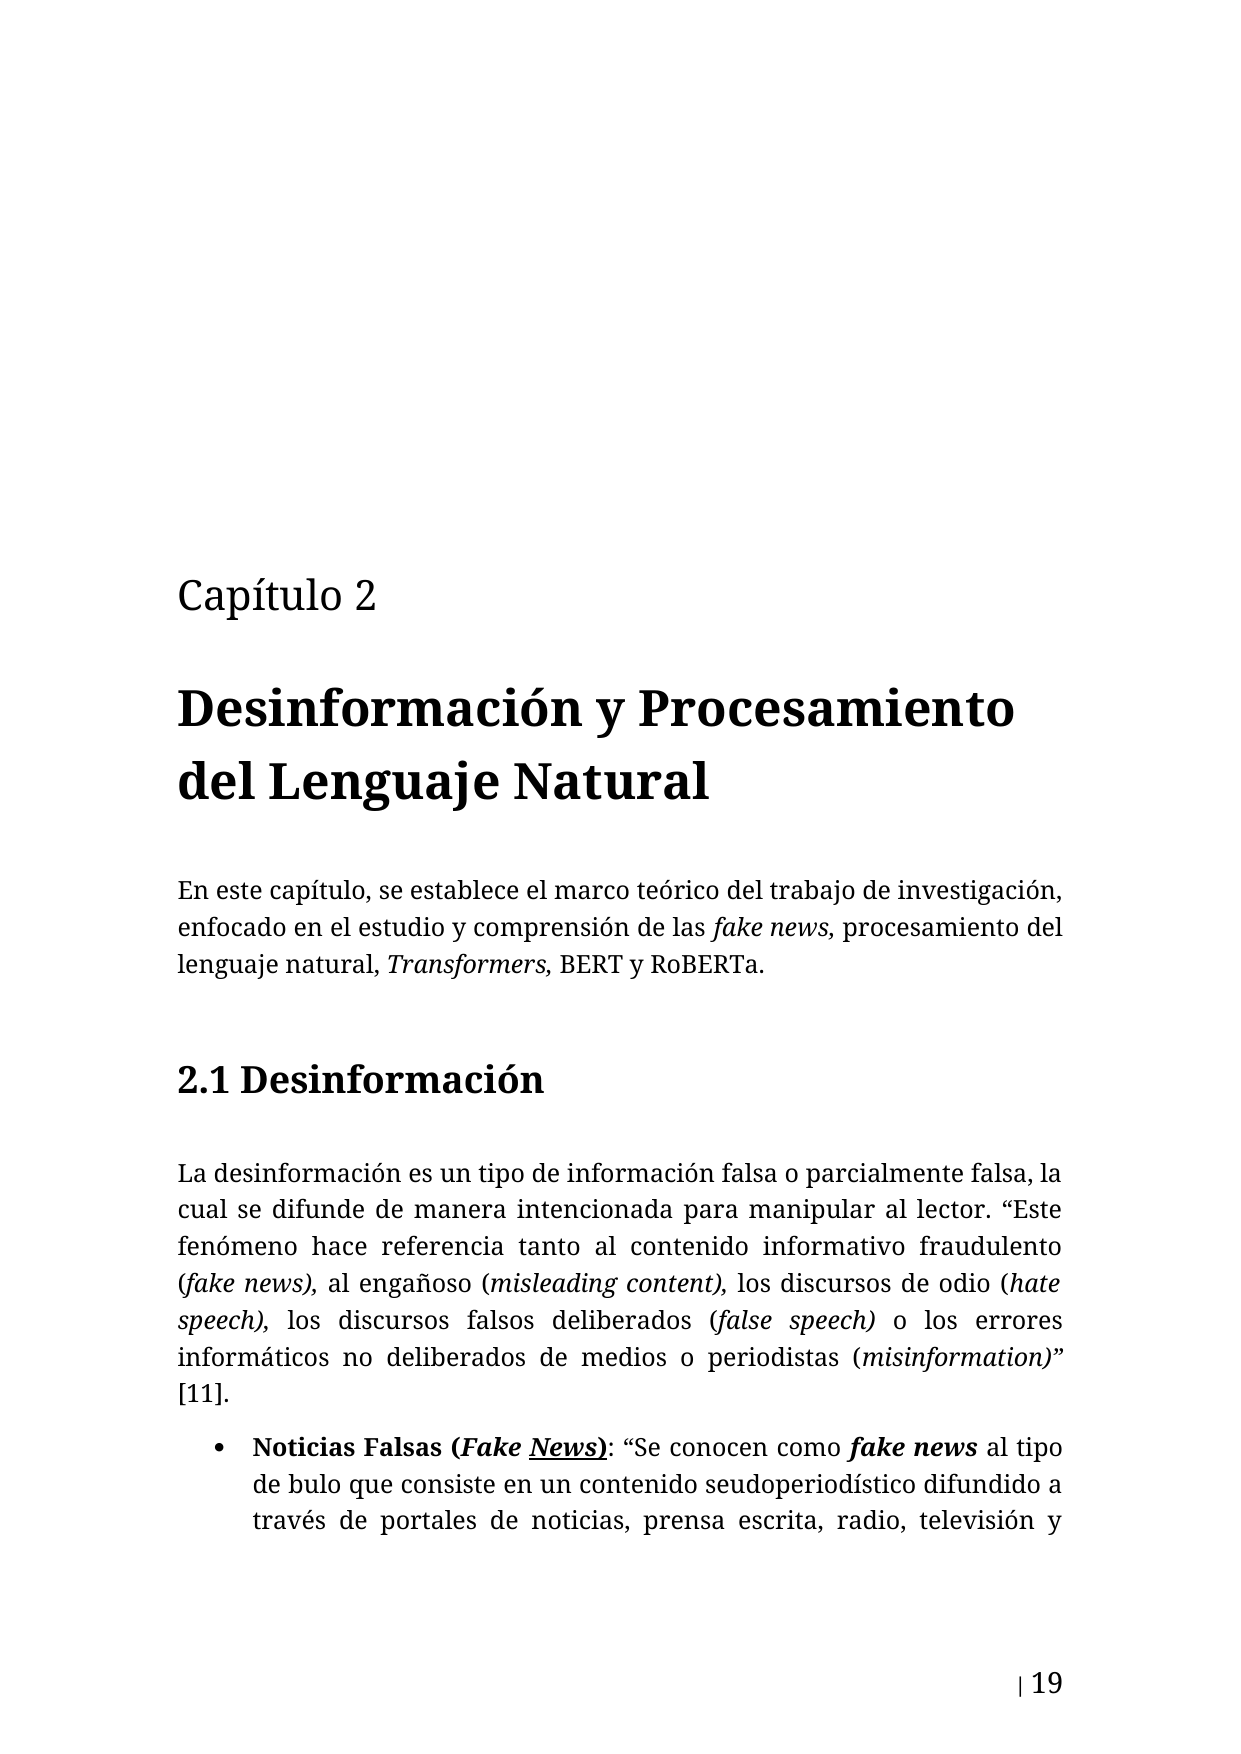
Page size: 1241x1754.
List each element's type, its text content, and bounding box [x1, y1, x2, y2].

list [215, 1429, 1063, 1537]
text En este capítulo, se establece el marco teórico del trabajo de investigación, enfocado en el estudio y comprensión de las fake news, procesamiento del lenguaje natural, Transformers, BERT y RoBERTa. [177, 873, 1063, 981]
text La desinformación es un tipo de información falsa o parcialmente falsa, la cual se difunde de manera intencionada para manipular al lector. “Este fenómeno hace referencia tanto al contenido informativo fraudulento (fake news), al engañoso (misleading content), los discursos de odio (hate speech), los discursos falsos deliberados (false speech) o los errores informáticos no deliberados de medios o periodistas (misinformation)”. [177, 1155, 1063, 1410]
subtitle 2.1 Desinformación [177, 1053, 1063, 1104]
subtitle Desinformación y Procesamiento del Lenguaje Natural [177, 672, 1063, 814]
